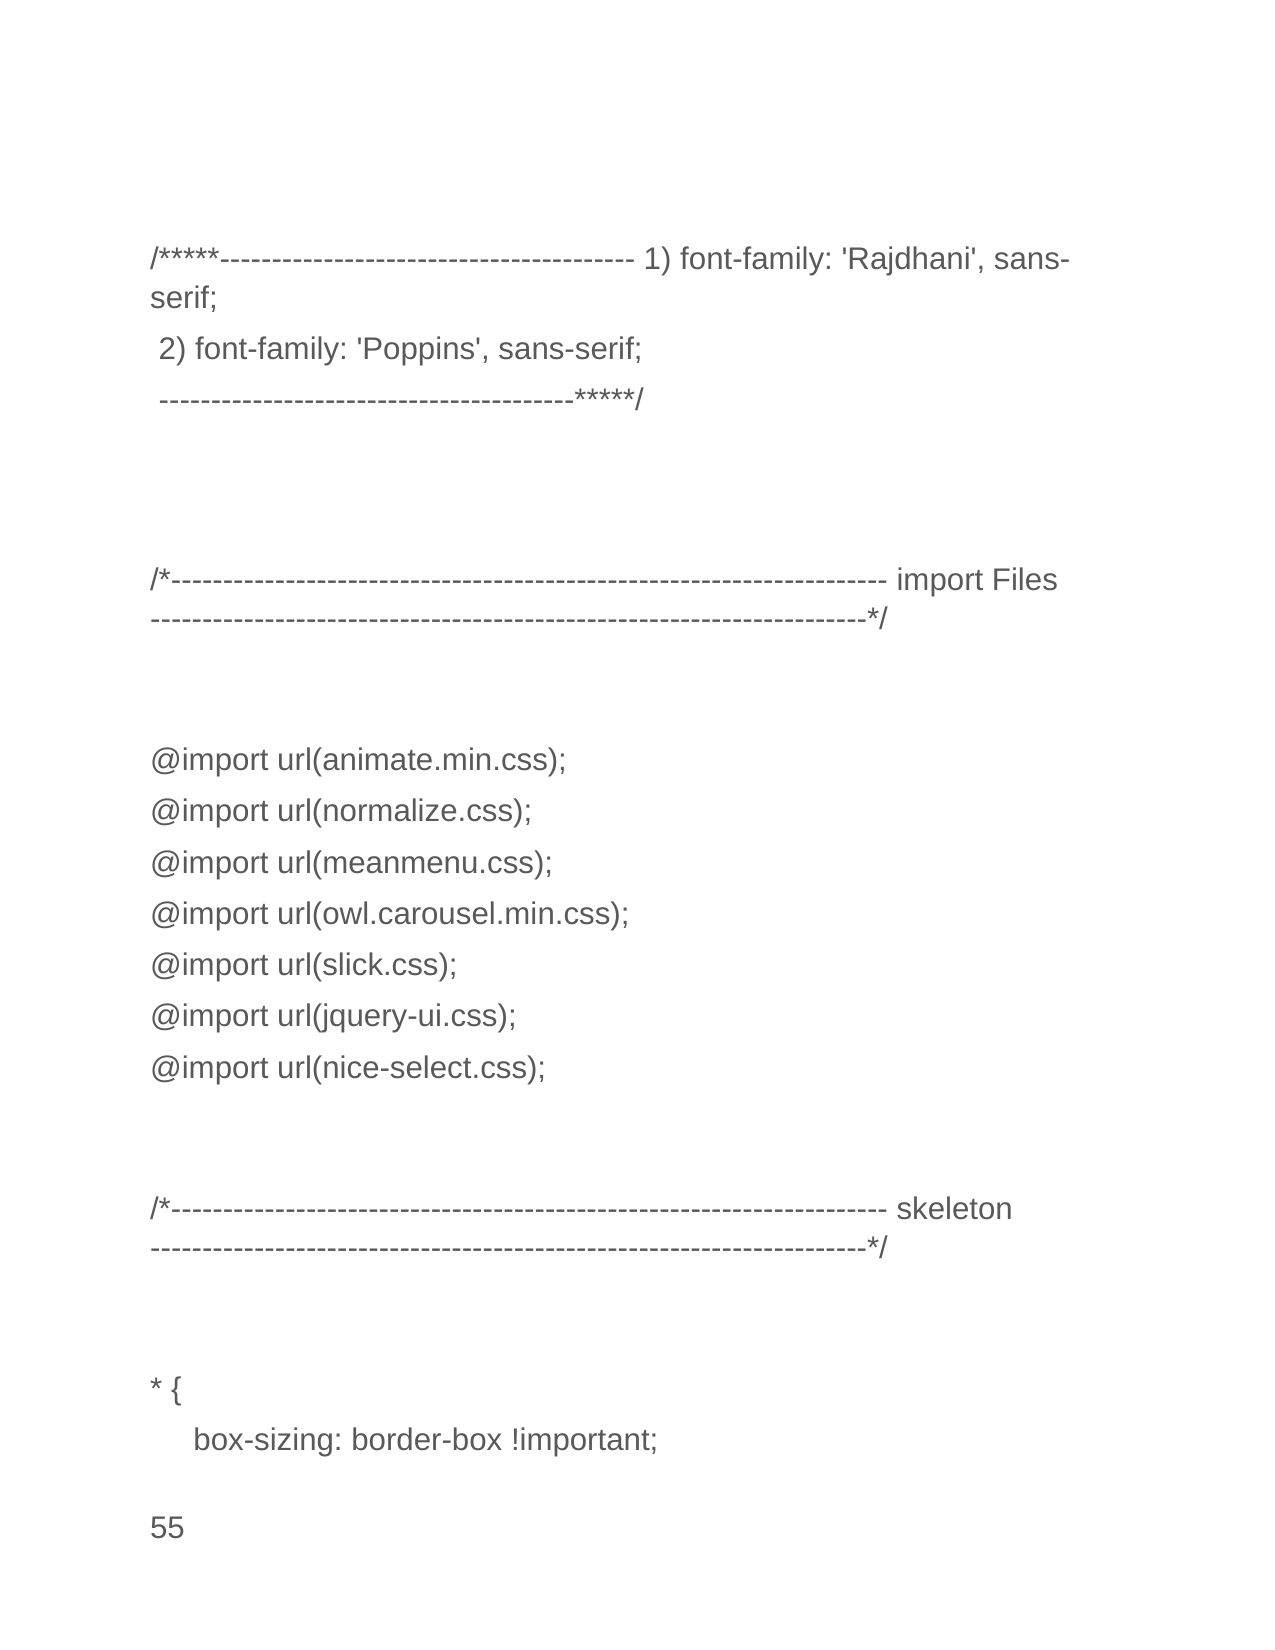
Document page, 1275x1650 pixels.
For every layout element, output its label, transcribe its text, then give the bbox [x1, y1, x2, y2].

text * { [150, 1370, 1125, 1406]
text @import url(nice-select.css); [150, 1049, 1125, 1085]
text /*--------------------------------------------------------------------- skeleton ---------------------------------------------------------------------*/ [150, 1190, 1125, 1265]
text box-sizing: border-box !important; [150, 1421, 1125, 1457]
text @import url(meanmenu.css); [150, 844, 1125, 880]
text @import url(animate.min.css); [150, 741, 1125, 777]
text /*--------------------------------------------------------------------- import Files ---------------------------------------------------------------------*/ [150, 561, 1125, 636]
text ----------------------------------------*****/ [150, 381, 1125, 417]
text @import url(normalize.css); [150, 792, 1125, 828]
text @import url(slick.css); [150, 946, 1125, 982]
text 2) font-family: 'Poppins', sans-serif; [150, 330, 1125, 366]
text /*****---------------------------------------- 1) font-family: 'Rajdhani', sans-serif; [150, 240, 1125, 315]
text @import url(jquery-ui.css); [150, 997, 1125, 1033]
text @import url(owl.carousel.min.css); [150, 895, 1125, 931]
